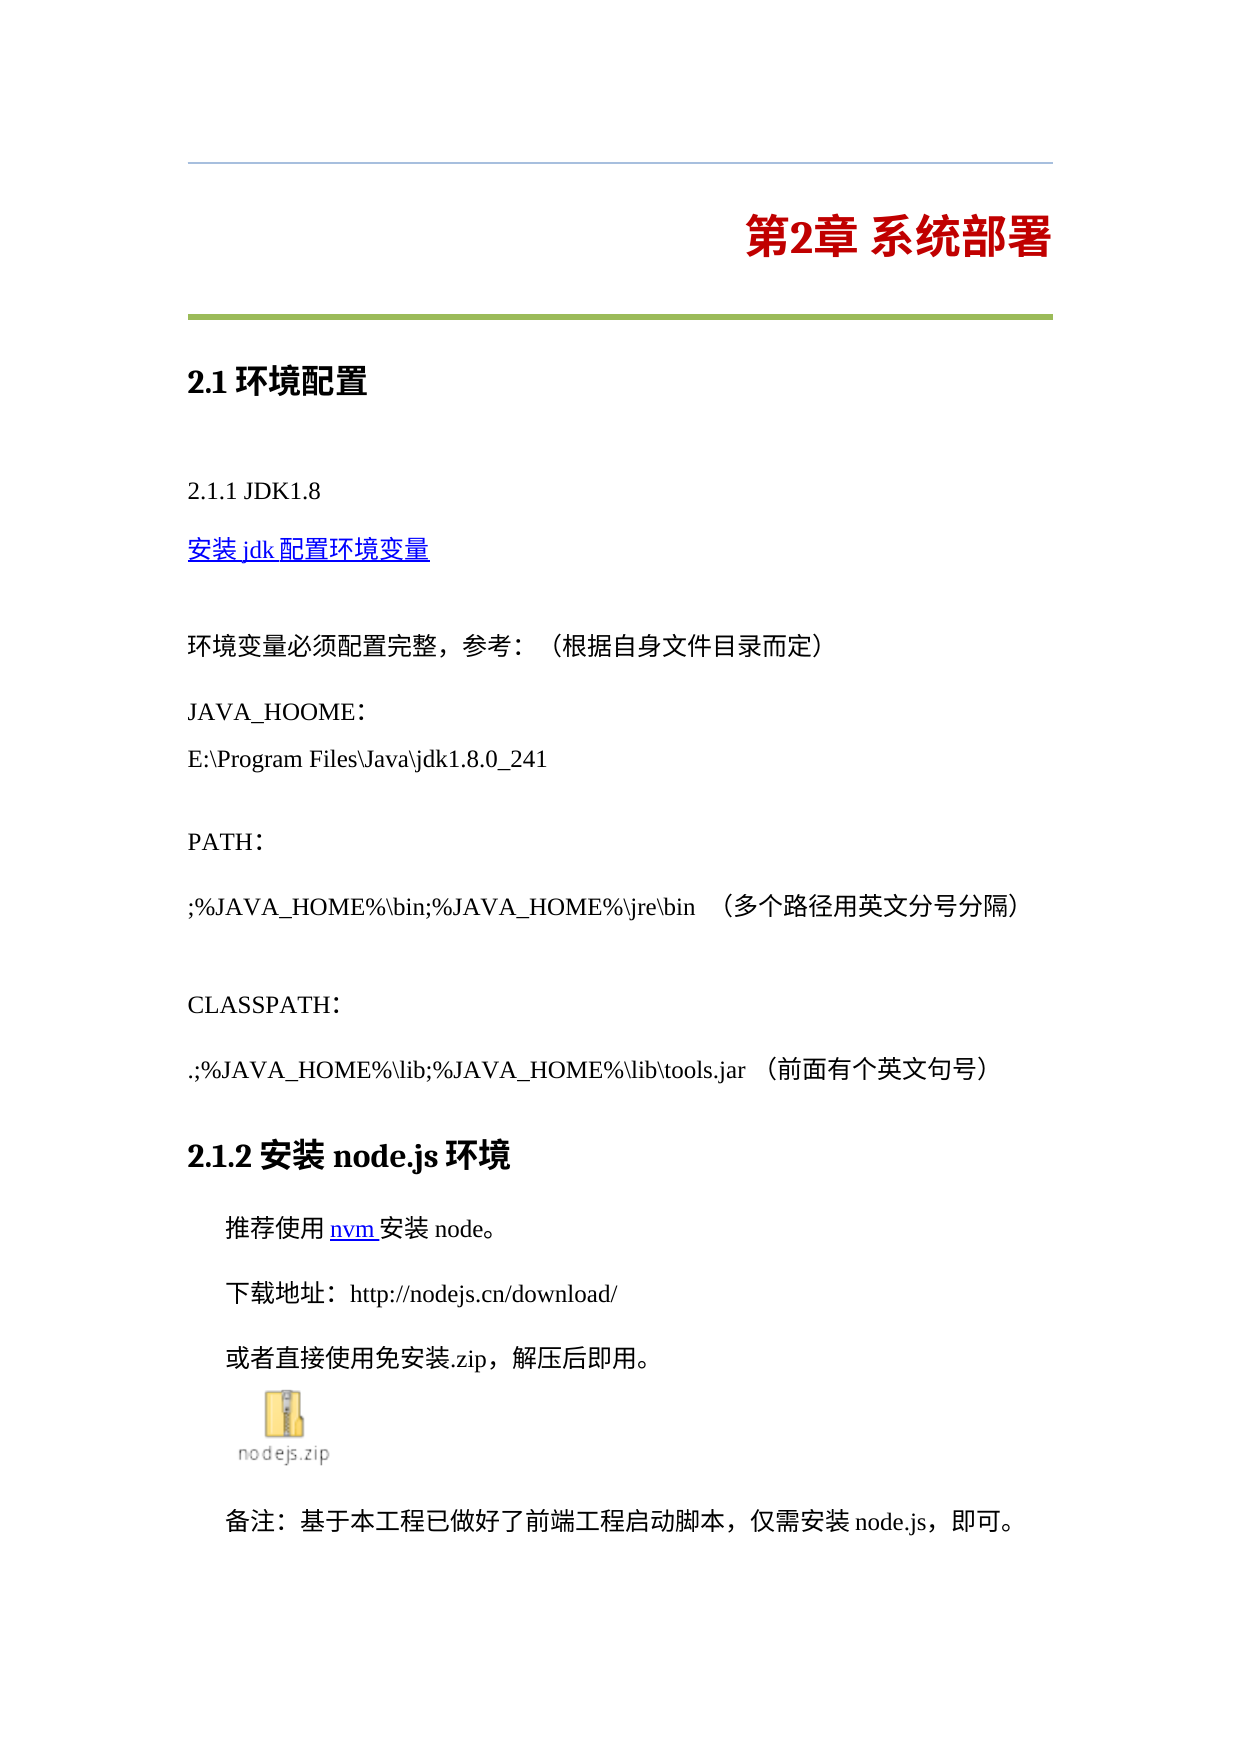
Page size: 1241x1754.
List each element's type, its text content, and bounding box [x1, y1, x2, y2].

text 环境变量必须配置完整，参考：（根据自身文件目录而定） [187, 612, 1053, 677]
text E:\Program Files\Java\jdk1.8.0_241 [187, 742, 1053, 775]
list 下载地址：http://nodejs.cn/download/ [225, 1259, 1053, 1324]
text ;%JAVA_HOME%\bin;%JAVA_HOME%\jre\bin （多个路径用英文分号分隔） [187, 872, 1053, 937]
list 或者直接使用免安装.zip，解压后即用。 [225, 1324, 1053, 1389]
text CLASSPATH： [187, 970, 1053, 1035]
title 系统部署 [187, 163, 1053, 320]
subtitle JDK1.8 [187, 474, 1053, 507]
subtitle 环境配置 [187, 347, 1053, 412]
list 备注：基于本工程已做好了前端工程启动脚本，仅需安装node.js，即可。 [225, 1487, 1053, 1552]
text PATH： [187, 807, 1053, 872]
list 推荐使用nvm安装node。 [225, 1194, 1053, 1259]
subtitle 安装node.js环境 [187, 1121, 1053, 1186]
text 安装jdk配置环境变量 [187, 515, 1053, 580]
text .;%JAVA_HOME%\lib;%JAVA_HOME%\lib\tools.jar （前面有个英文句号） [187, 1035, 1053, 1100]
text JAVA_HOOME： [187, 677, 1053, 742]
